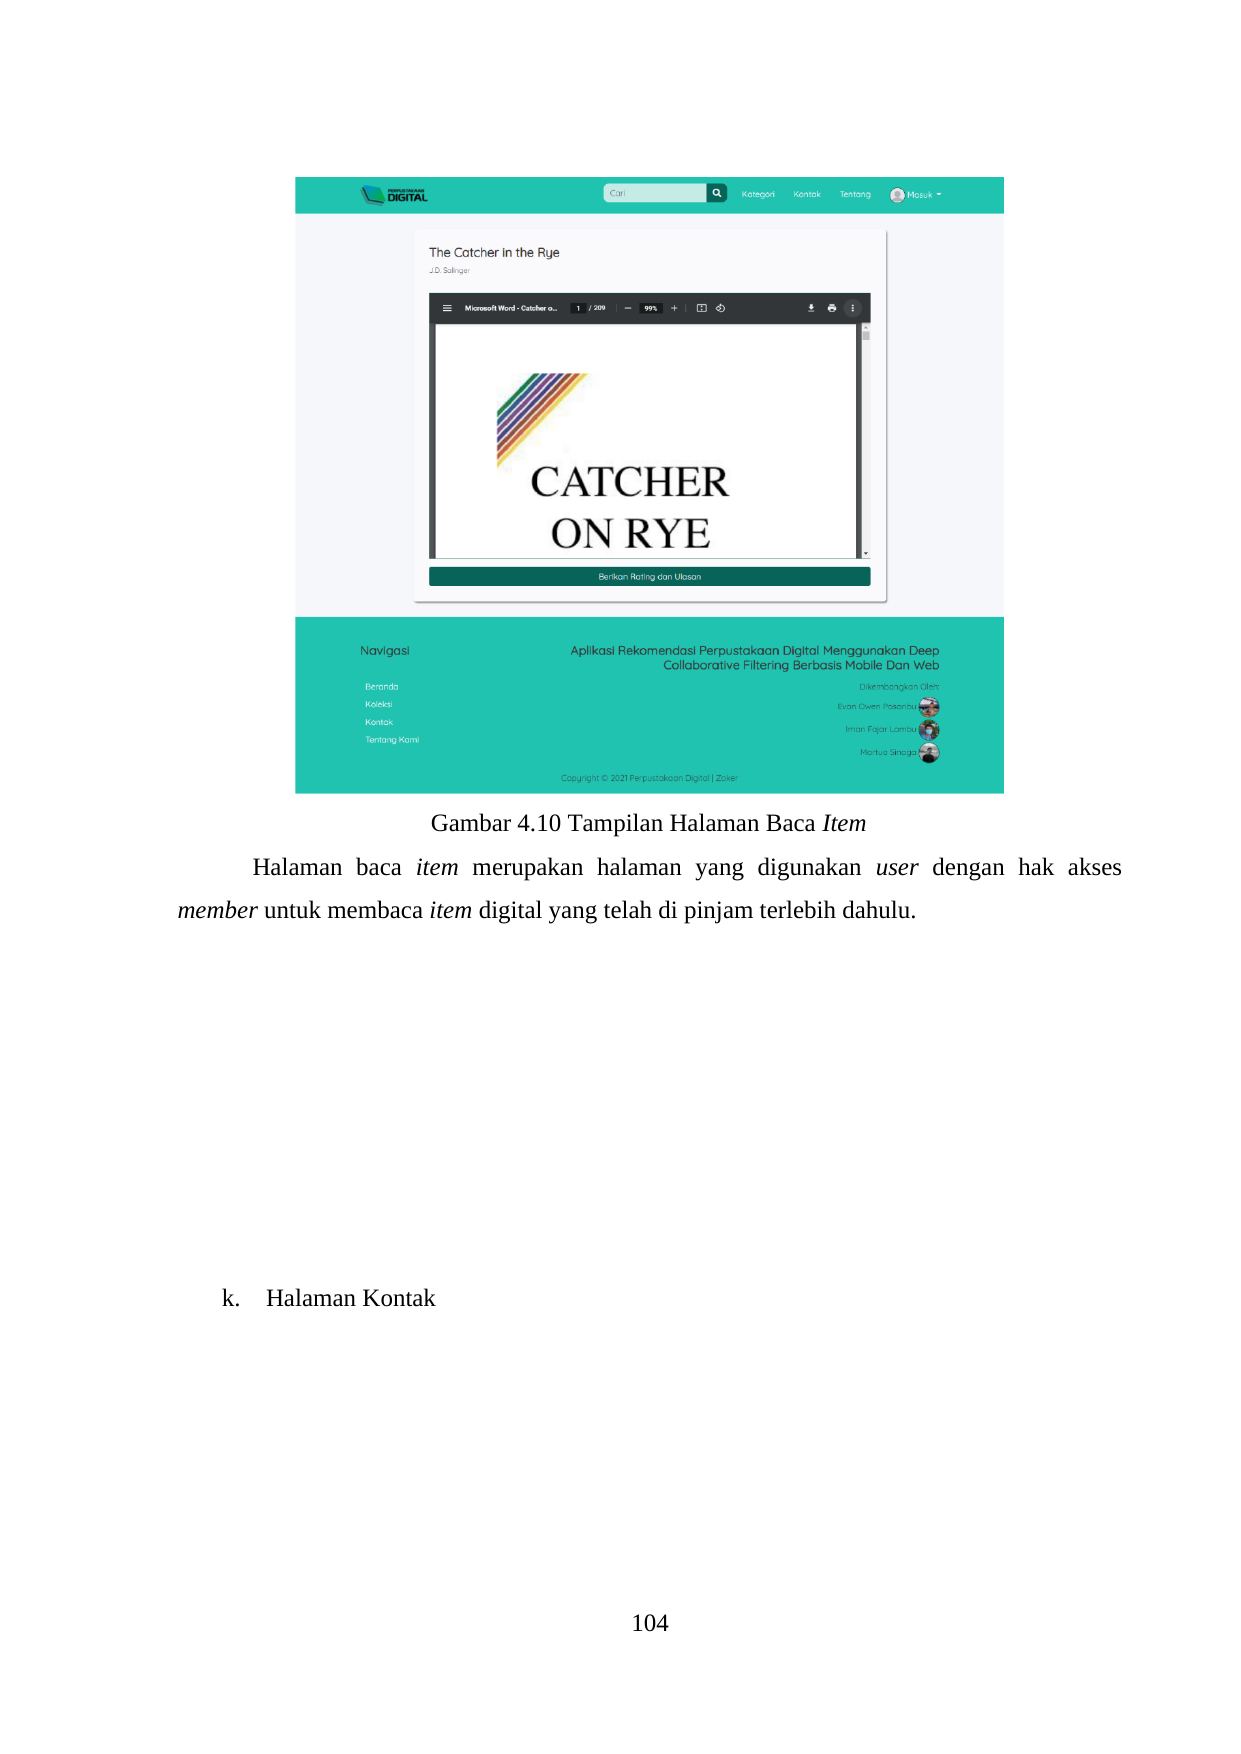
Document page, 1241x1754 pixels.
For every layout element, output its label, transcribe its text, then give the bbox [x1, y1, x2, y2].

picture [295, 177, 1004, 794]
list Halaman Kontak [222, 1283, 1122, 1312]
text Halaman baca item merupakan halaman yang digunakan user dengan hak akses member untuk membaca item digital yang telah di pinjam terlebih dahulu. [177, 852, 1122, 923]
text Gambar 4. Tampilan Halaman Baca Item [177, 808, 1122, 837]
